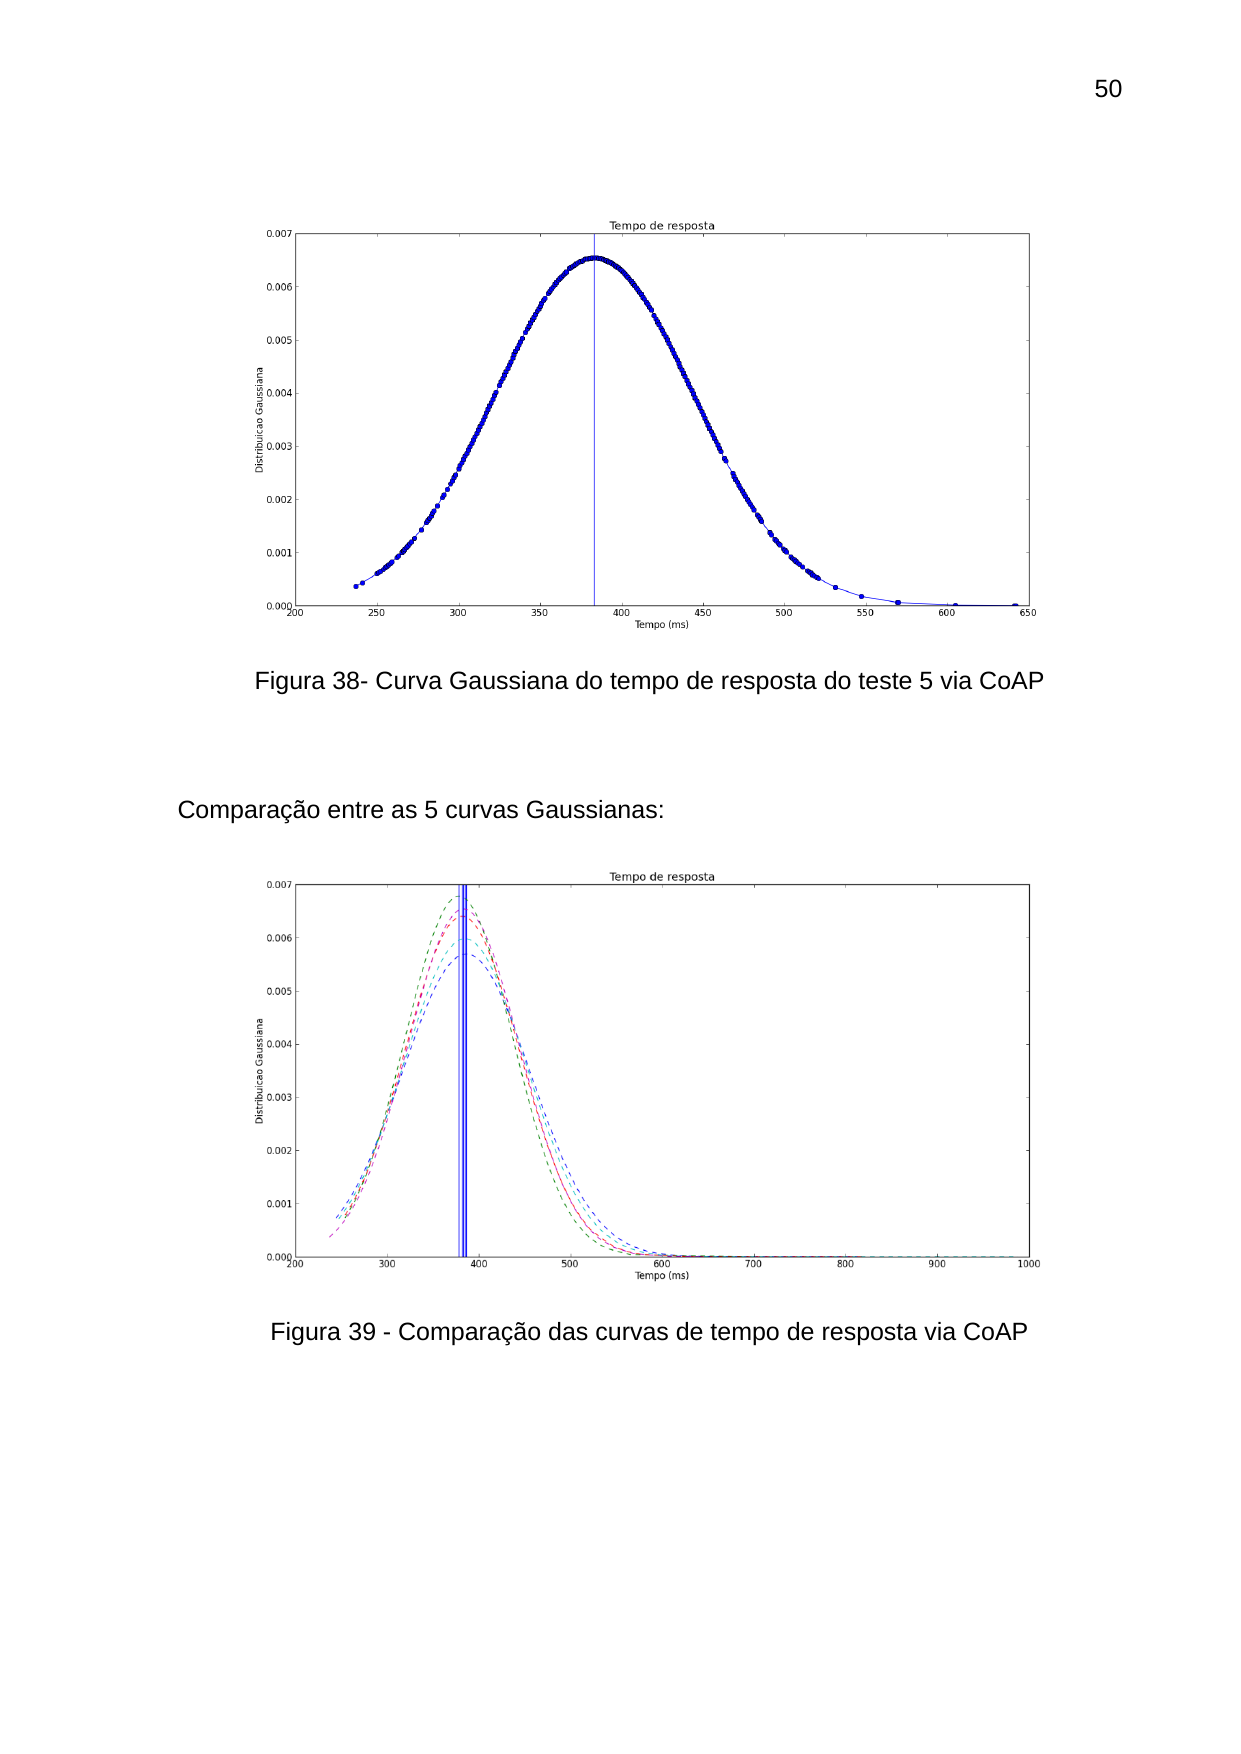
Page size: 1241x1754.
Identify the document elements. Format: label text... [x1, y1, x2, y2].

text Figura 38- Curva Gaussiana do tempo de resposta do teste 5 via CoAP [177, 666, 1122, 694]
picture [177, 838, 1123, 1303]
picture [177, 187, 1123, 652]
text Figura 39 - Comparação das curvas de tempo de resposta via CoAP [177, 1317, 1122, 1345]
text Comparação entre as 5 curvas Gaussianas: [177, 795, 1122, 824]
